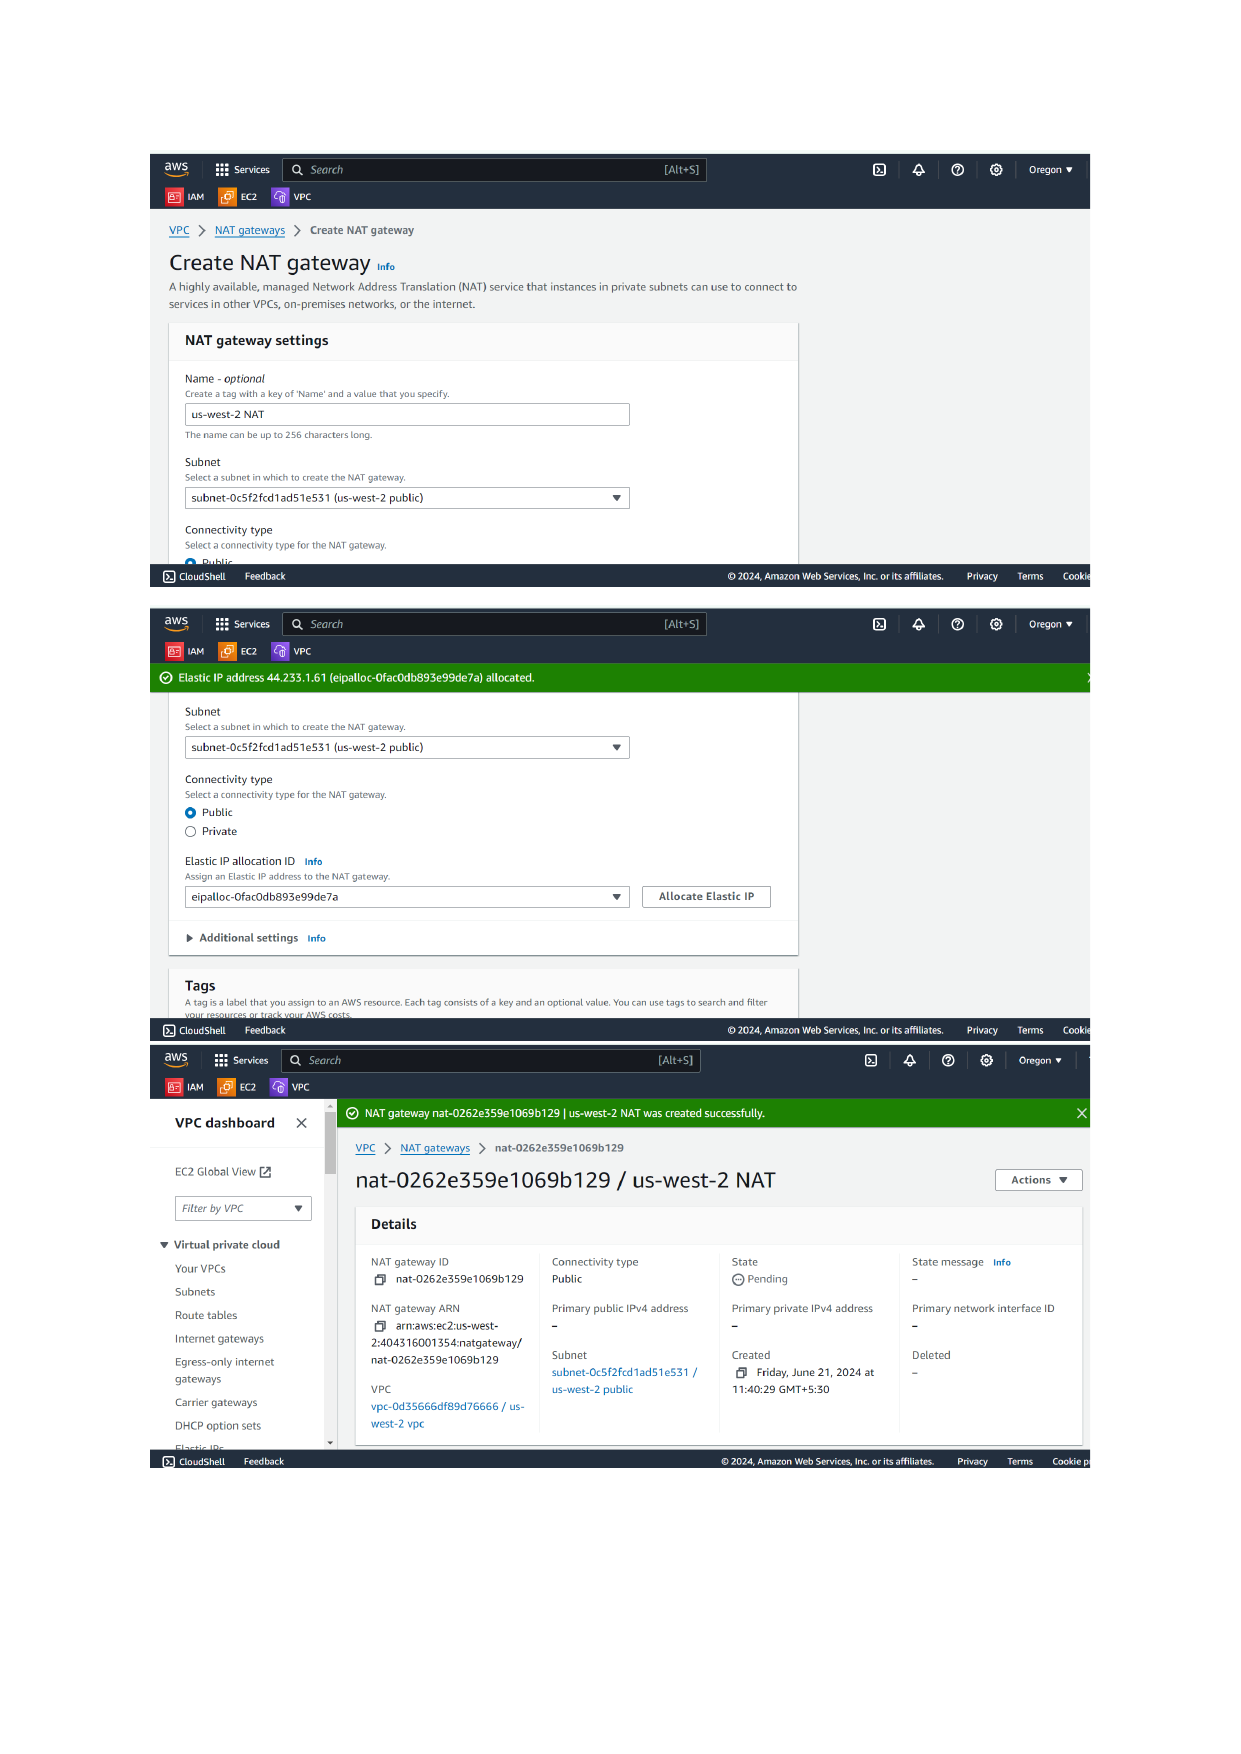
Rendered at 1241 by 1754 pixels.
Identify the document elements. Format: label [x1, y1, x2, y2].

picture [150, 150, 1091, 587]
picture [150, 1043, 1091, 1468]
picture [150, 605, 1091, 1041]
